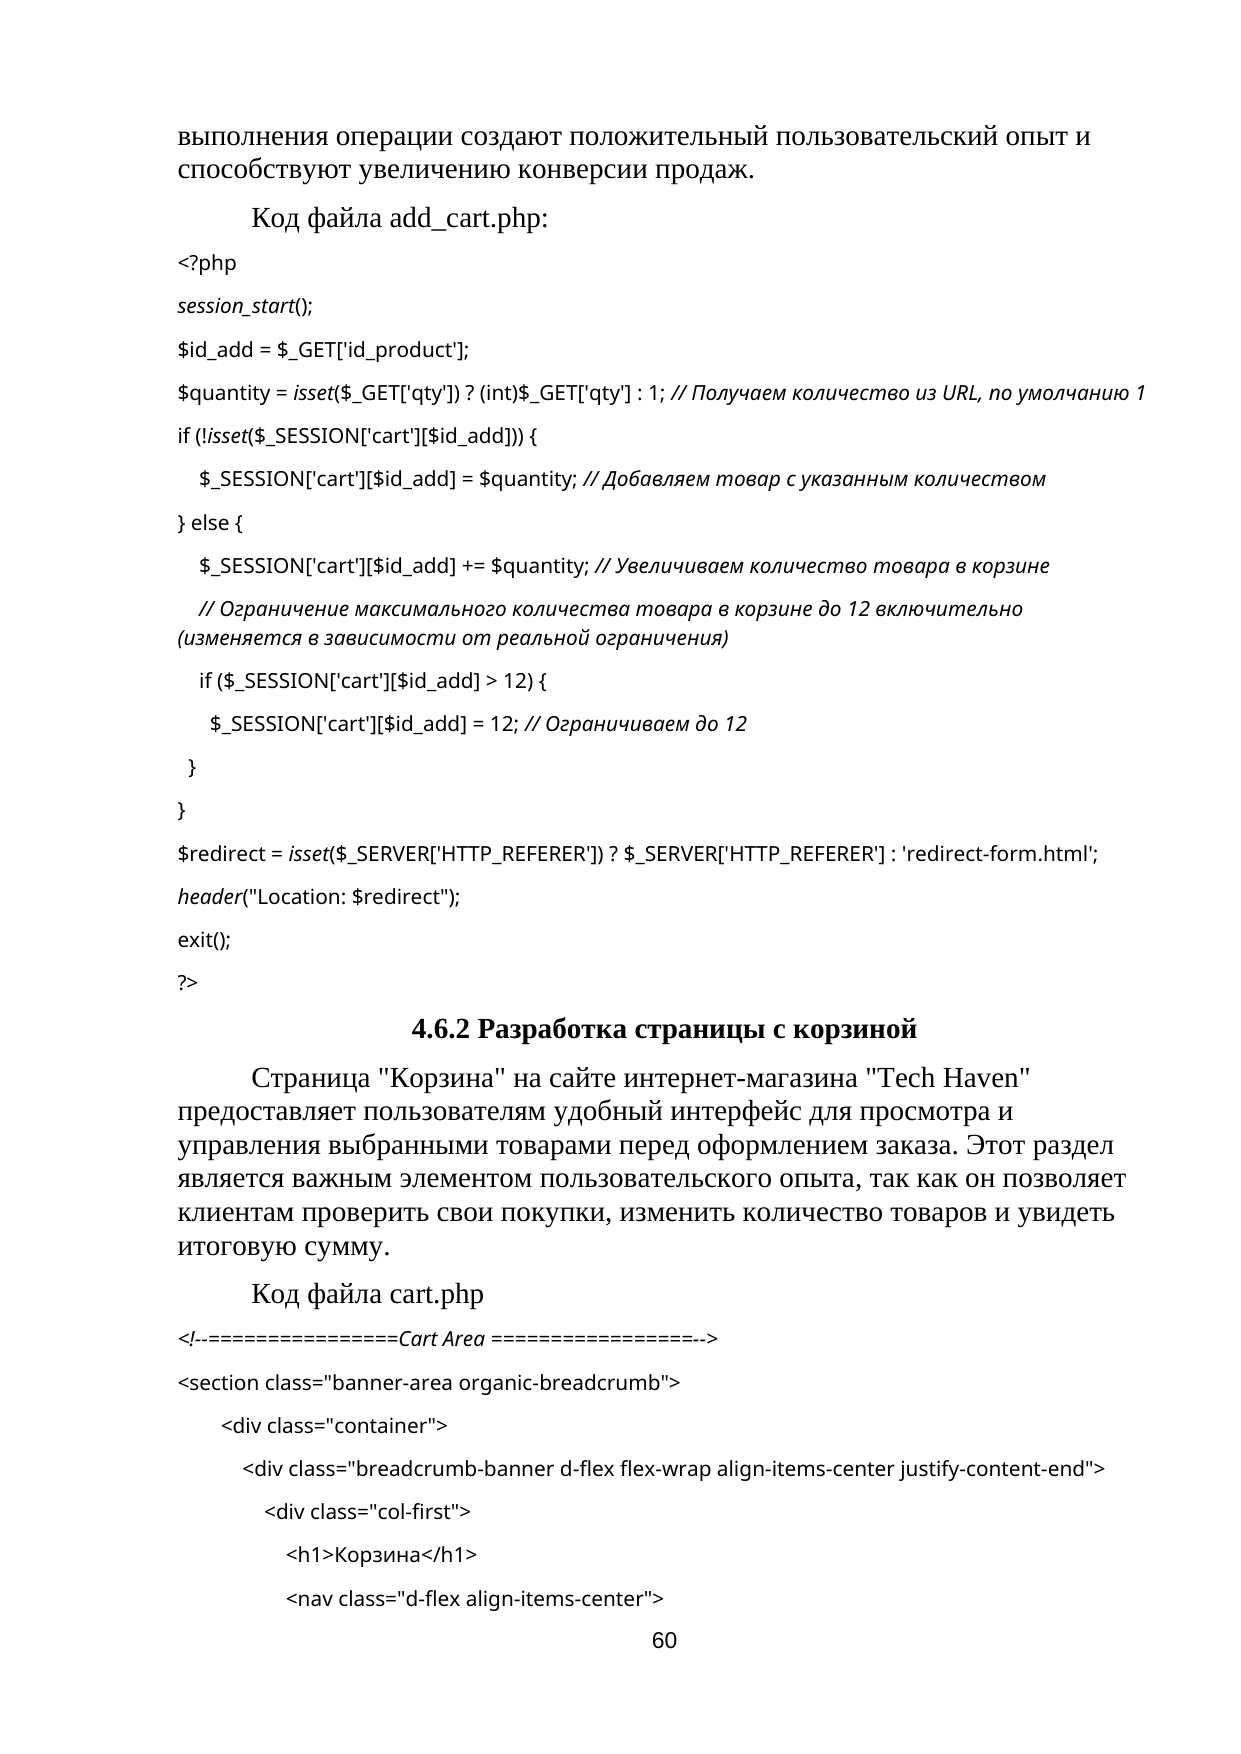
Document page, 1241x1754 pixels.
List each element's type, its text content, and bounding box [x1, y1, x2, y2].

text Код файла add_cart.php: [177, 200, 1152, 233]
subtitle 4.6.2 Разработка страницы с корзиной [177, 1012, 1152, 1045]
text <nav class="d-flex align-items-center"> [177, 1584, 1152, 1612]
text if (!isset($_SESSION['cart'][$id_add])) { [177, 421, 1152, 450]
text $redirect = isset($_SERVER['HTTP_REFERER']) ? $_SERVER['HTTP_REFERER'] : 'redirect-form.html'; [177, 839, 1152, 867]
text exit(); [177, 925, 1152, 954]
text <div class="col-first"> [177, 1497, 1152, 1526]
text } [177, 752, 1152, 781]
text header("Location: $redirect"); [177, 882, 1152, 910]
text $_SESSION['cart'][$id_add] = 12; // Ограничиваем до 12 [177, 709, 1152, 737]
text Страница "Корзина" на сайте интернет-магазина "Tech Haven" предоставляет пользователям удобный интерфейс для просмотра и управления выбранными товарами перед оформлением заказа. Этот раздел является важным элементом пользовательского опыта, так как он позволяет клиентам проверить свои покупки, изменить количество товаров и увидеть итоговую сумму. [177, 1060, 1152, 1261]
text } else { [177, 508, 1152, 536]
text if ($_SESSION['cart'][$id_add] > 12) { [177, 666, 1152, 694]
text <section class="banner-area organic-breadcrumb"> [177, 1368, 1152, 1396]
text $id_add = $_GET['id_product']; [177, 335, 1152, 363]
text ?> [177, 968, 1152, 997]
text <h1>Корзина</h1> [177, 1541, 1152, 1569]
text Код файла cart.php [177, 1276, 1152, 1309]
text <div class="container"> [177, 1411, 1152, 1439]
text <!--================Cart Area =================--> [177, 1324, 1152, 1353]
text session_start(); [177, 292, 1152, 320]
text $_SESSION['cart'][$id_add] += $quantity; // Увеличиваем количество товара в корзине [177, 551, 1152, 579]
text <?php [177, 248, 1152, 277]
text <div class="breadcrumb-banner d-flex flex-wrap align-items-center justify-content-end"> [177, 1454, 1152, 1482]
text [177, 118, 1152, 185]
text $quantity = isset($_GET['qty']) ? (int)$_GET['qty'] : 1; // Получаем количество из URL, по умолчанию 1 [177, 378, 1152, 406]
text $_SESSION['cart'][$id_add] = $quantity; // Добавляем товар с указанным количеством [177, 464, 1152, 493]
text // Ограничение максимального количества товара в корзине до 12 включительно (изменяется в зависимости от реальной ограничения) [177, 594, 1152, 651]
text } [177, 796, 1152, 824]
